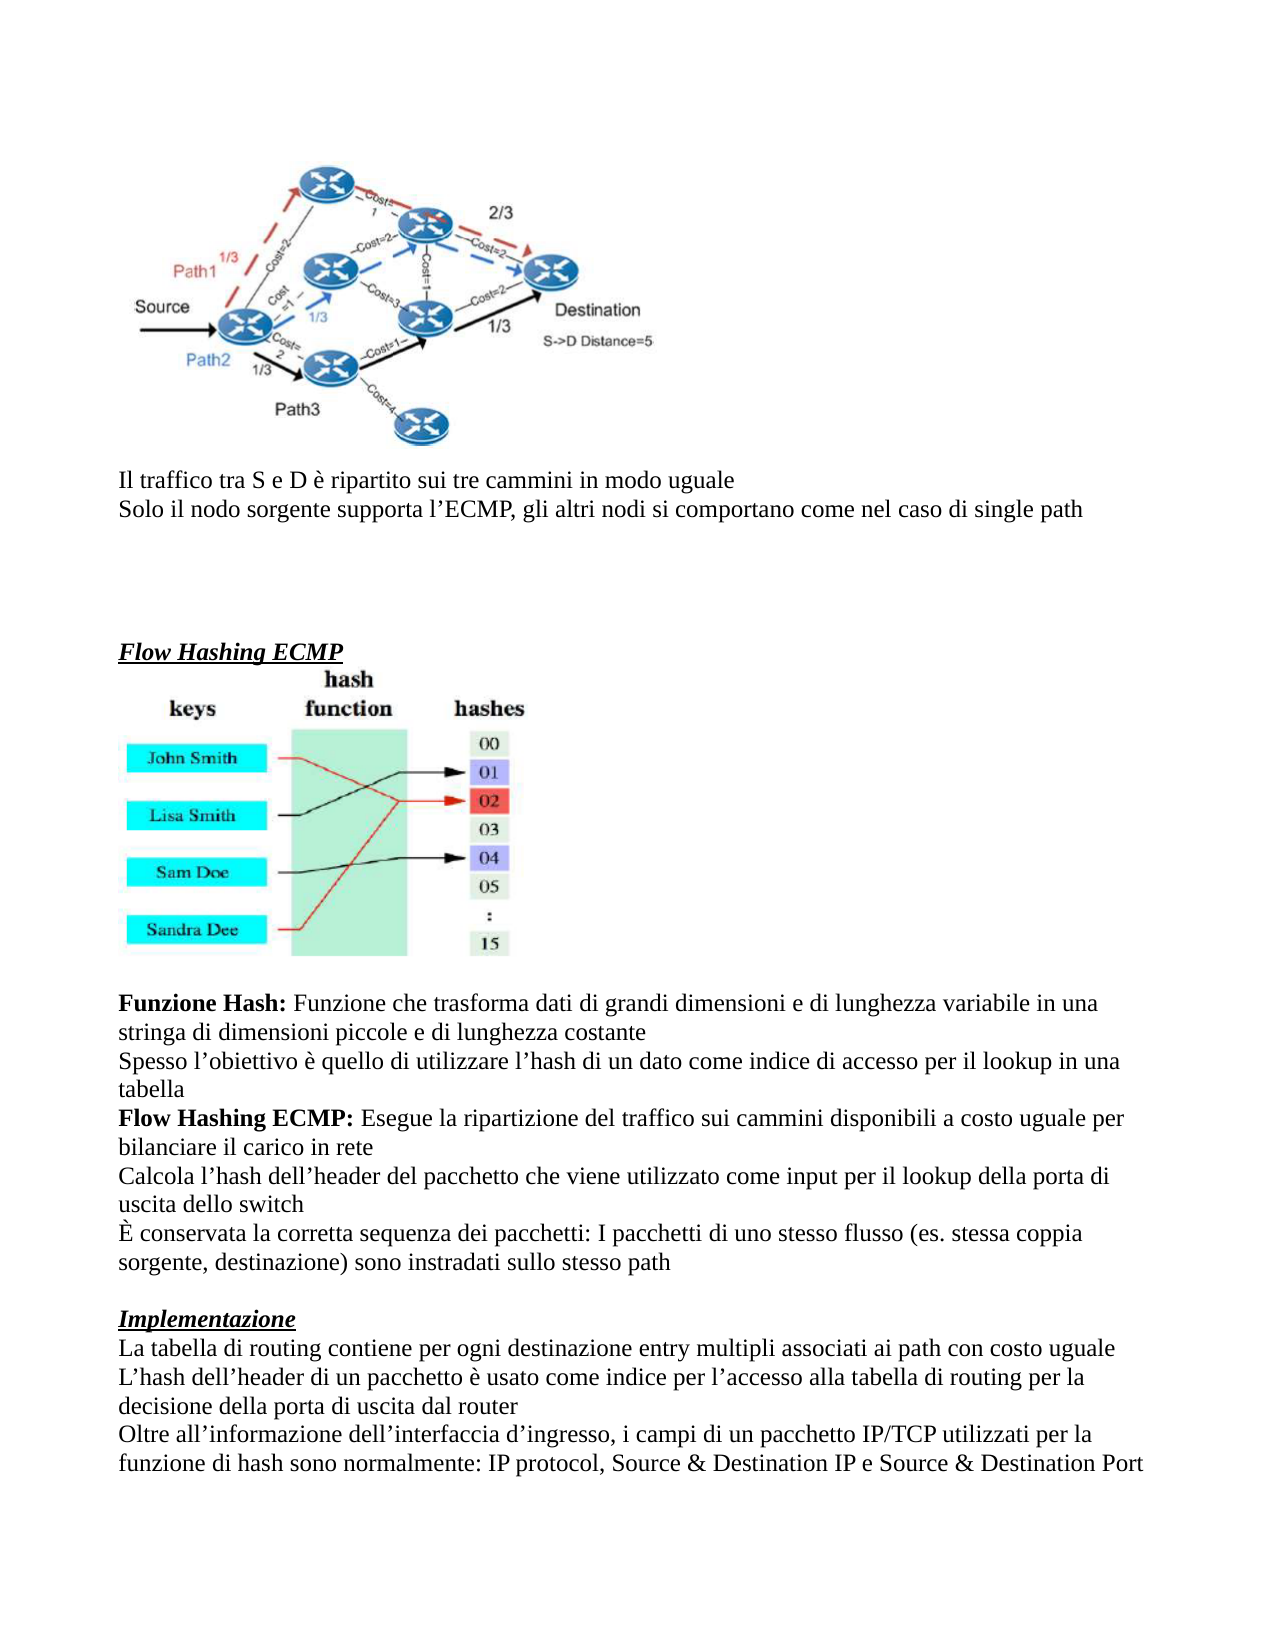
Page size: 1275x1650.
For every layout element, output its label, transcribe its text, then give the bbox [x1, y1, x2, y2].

text È conservata la corretta sequenza dei pacchetti: I pacchetti di uno stesso flusso (es. stessa coppia [118, 1218, 1157, 1247]
picture [118, 118, 694, 465]
text Spesso l’obiettivo è quello di utilizzare l’hash di un dato come indice di accesso per il lookup in una tabella [118, 1046, 1157, 1103]
text Calcola l’hash dell’header del pacchetto che viene utilizzato come input per il lookup della porta di uscita dello switch [118, 1161, 1157, 1218]
text L’hash dell’header di un pacchetto è usato come indice per l’accesso alla tabella di routing per la decisione della porta di uscita dal router [118, 1362, 1157, 1419]
text Flow Hashing ECMP: Esegue la ripartizione del traffico sui cammini disponibili a costo uguale per bilanciare il carico in rete [118, 1103, 1157, 1161]
text Implementazione [118, 1304, 1157, 1333]
text Oltre all’informazione dell’interfaccia d’ingresso, i campi di un pacchetto IP/TCP utilizzati per la funzione di hash sono normalmente: IP protocol, Source & Destination IP e Source & Destination Port [118, 1419, 1157, 1477]
text Il traffico tra S e D è ripartito sui tre cammini in modo uguale [118, 465, 1157, 494]
text La tabella di routing contiene per ogni destinazione entry multipli associati ai path con costo uguale [118, 1333, 1157, 1362]
text sorgente, destinazione) sono instradati sullo stesso path [118, 1247, 1157, 1276]
text Solo il nodo sorgente supporta l’ECMP, gli altri nodi si comportano come nel caso di single path [118, 494, 1157, 522]
text Flow Hashing ECMP [118, 637, 1157, 666]
text Funzione Hash: Funzione che trasforma dati di grandi dimensioni e di lunghezza variabile in una stringa di dimensioni piccole e di lunghezza costante [118, 988, 1157, 1046]
picture [118, 666, 529, 960]
